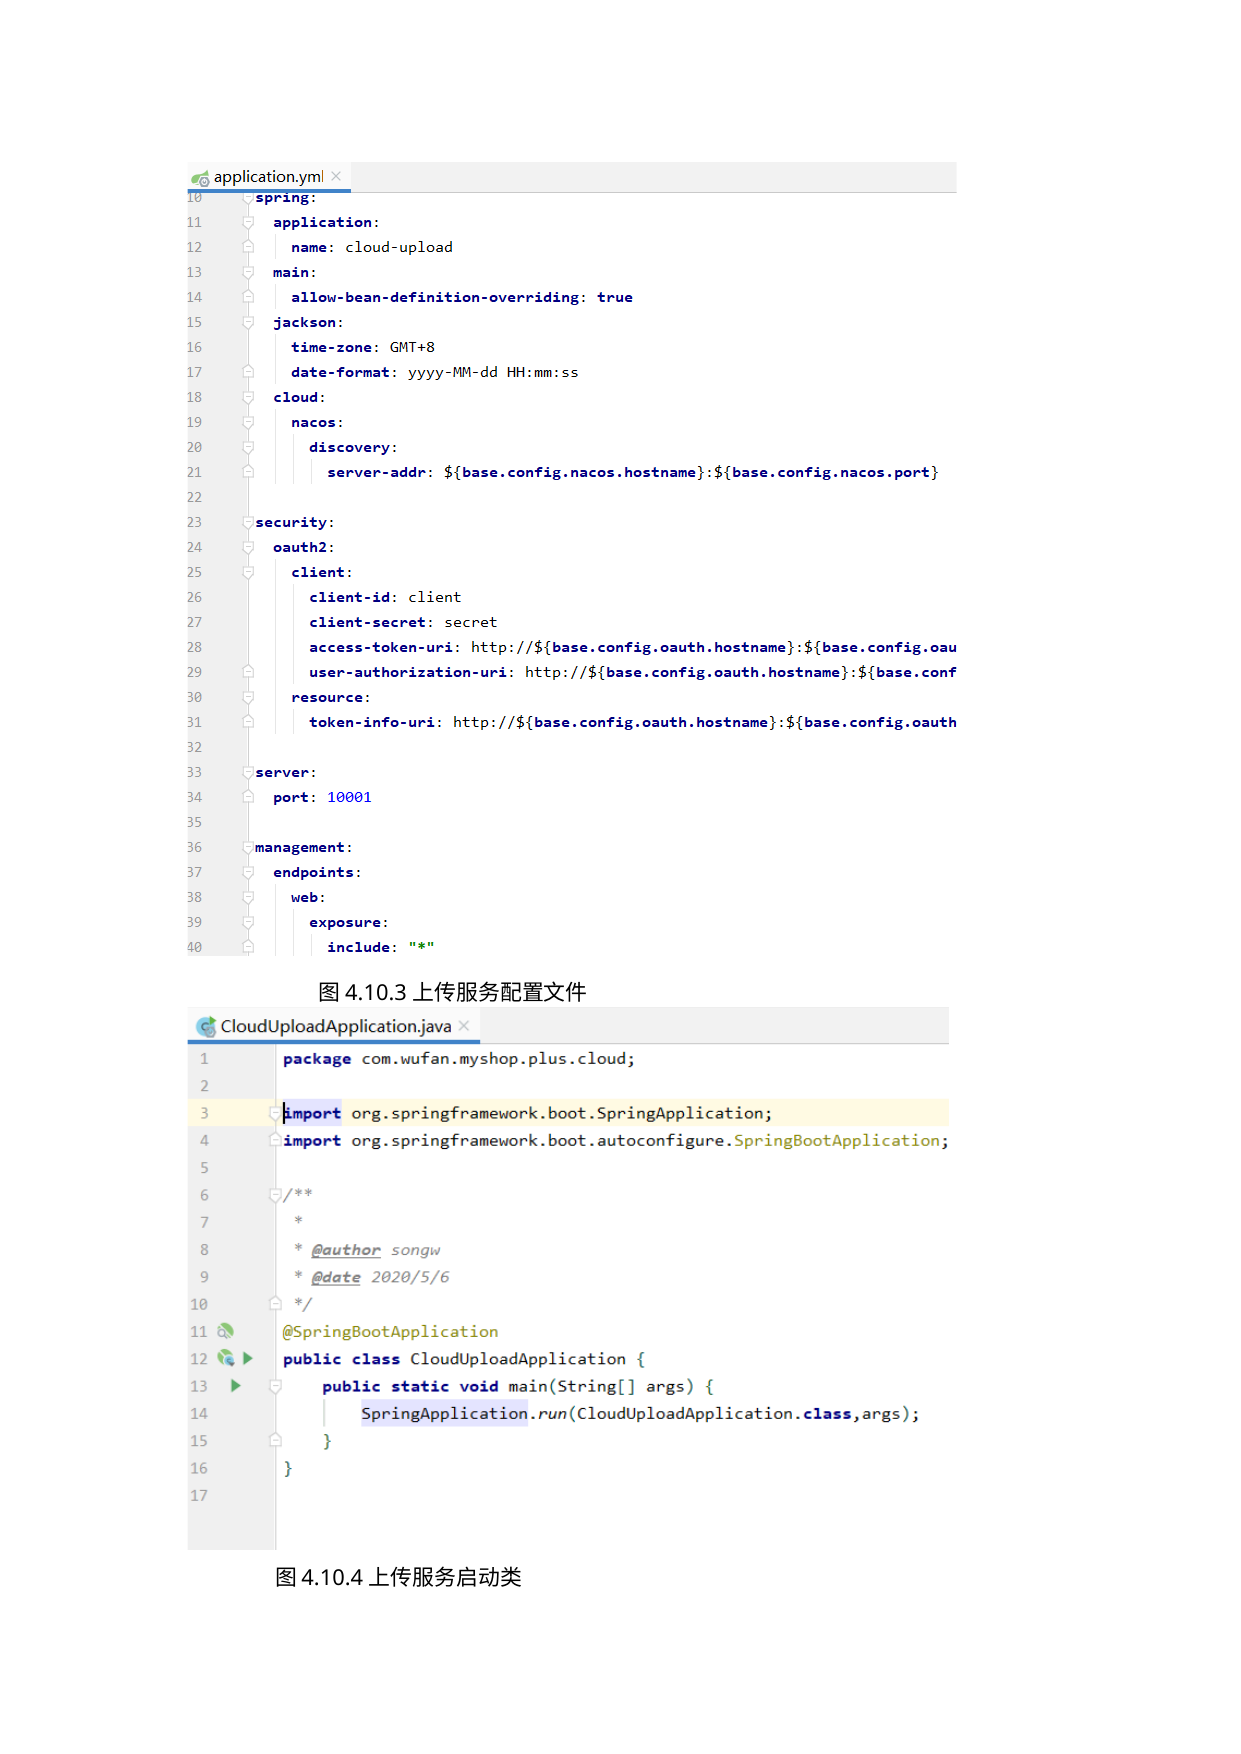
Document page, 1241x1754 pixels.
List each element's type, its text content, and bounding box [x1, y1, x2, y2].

picture [187, 1007, 949, 1550]
text 图4.10.3 上传服务配置文件 [187, 974, 1053, 1007]
text 图4.10.4 上传服务启动类 [187, 1559, 1053, 1592]
picture [187, 162, 957, 956]
